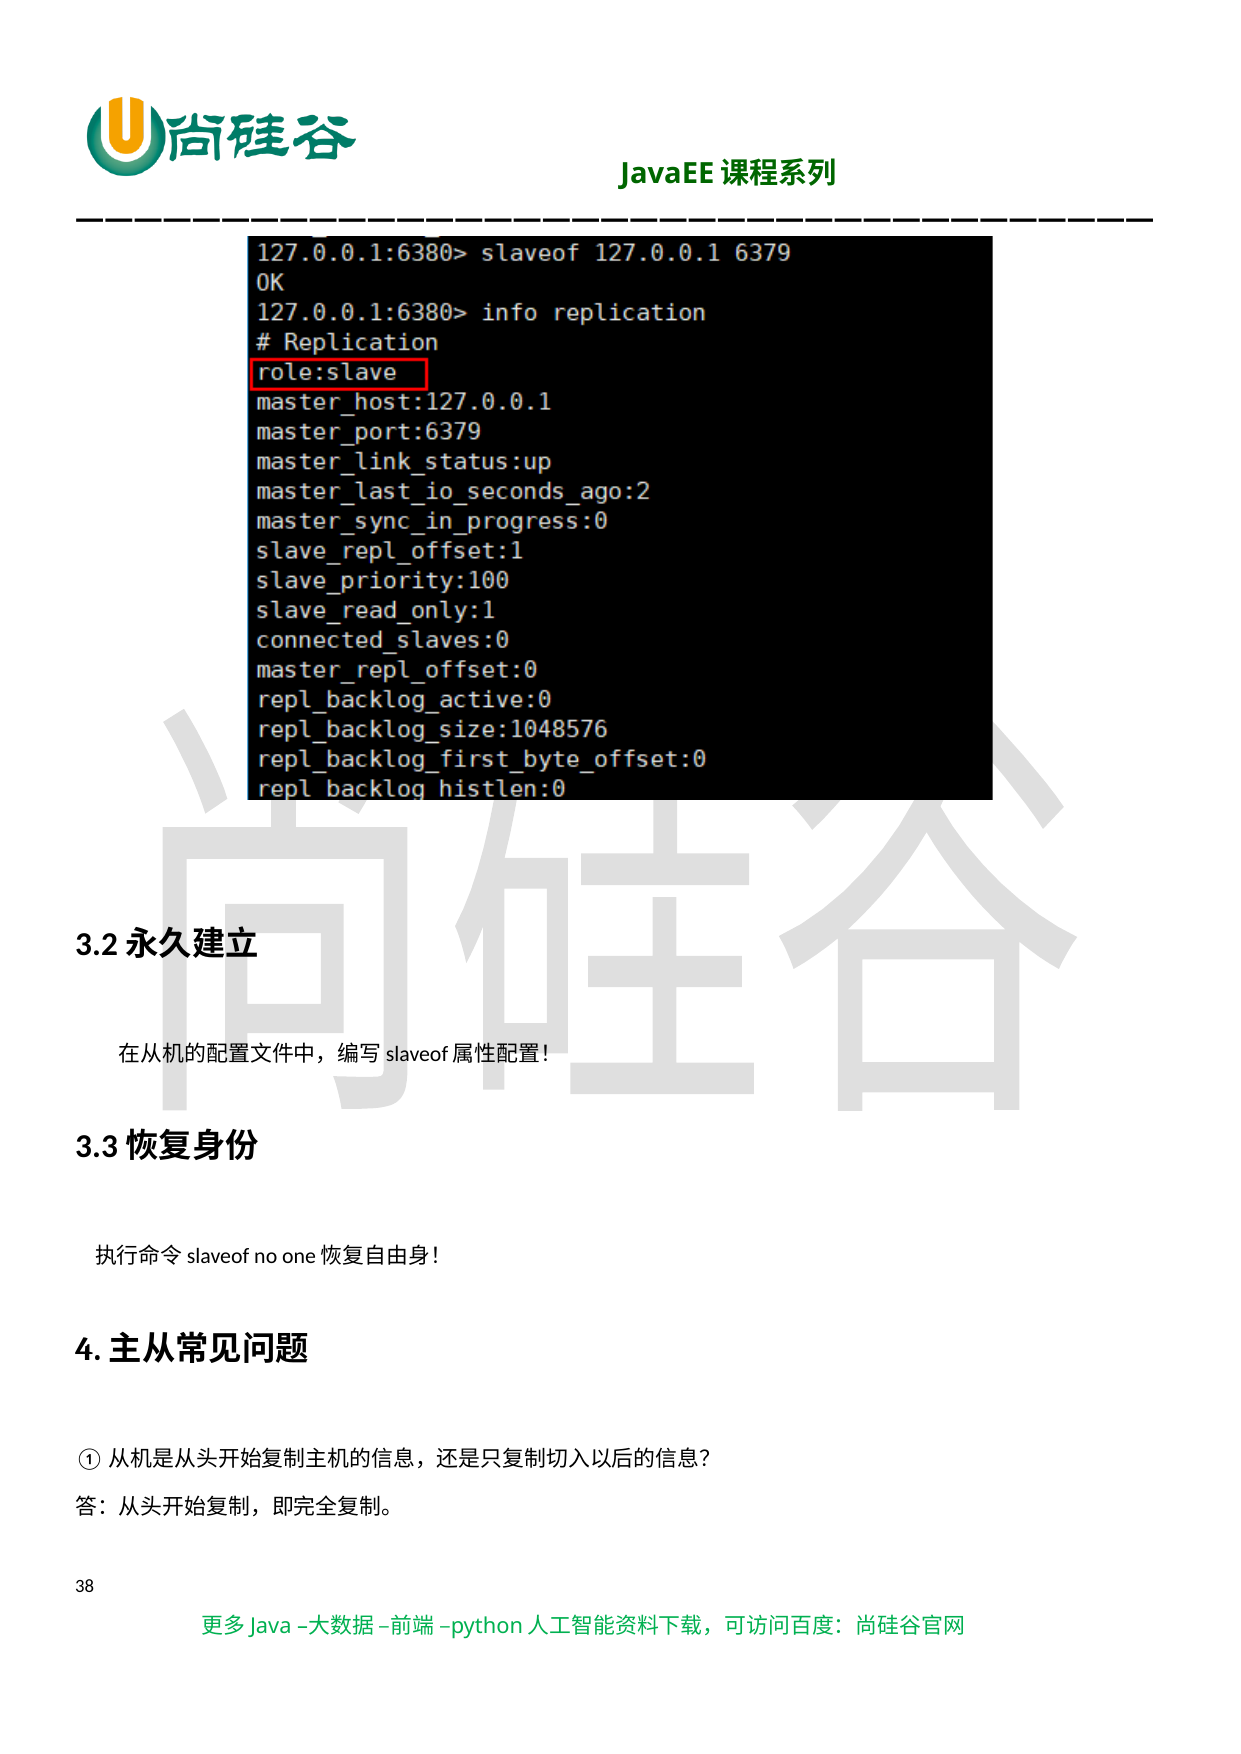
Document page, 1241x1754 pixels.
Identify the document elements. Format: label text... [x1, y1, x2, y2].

text 答：从头开始复制，即完全复制。 [75, 1489, 1165, 1521]
text 执行命令slaveof no one恢复自由身！ [75, 1238, 1165, 1270]
picture [75, 88, 363, 184]
subtitle 4. 主从常见问题 [75, 1313, 1165, 1378]
picture [247, 236, 993, 800]
text 在从机的配置文件中，编写slaveof属性配置！ [75, 1035, 1165, 1068]
subtitle 3.2 永久建立 [75, 908, 1165, 973]
text ①从机是从头开始复制主机的信息，还是只复制切入以后的信息？ [75, 1440, 1165, 1473]
subtitle 3.3 恢复身份 [75, 1111, 1165, 1176]
